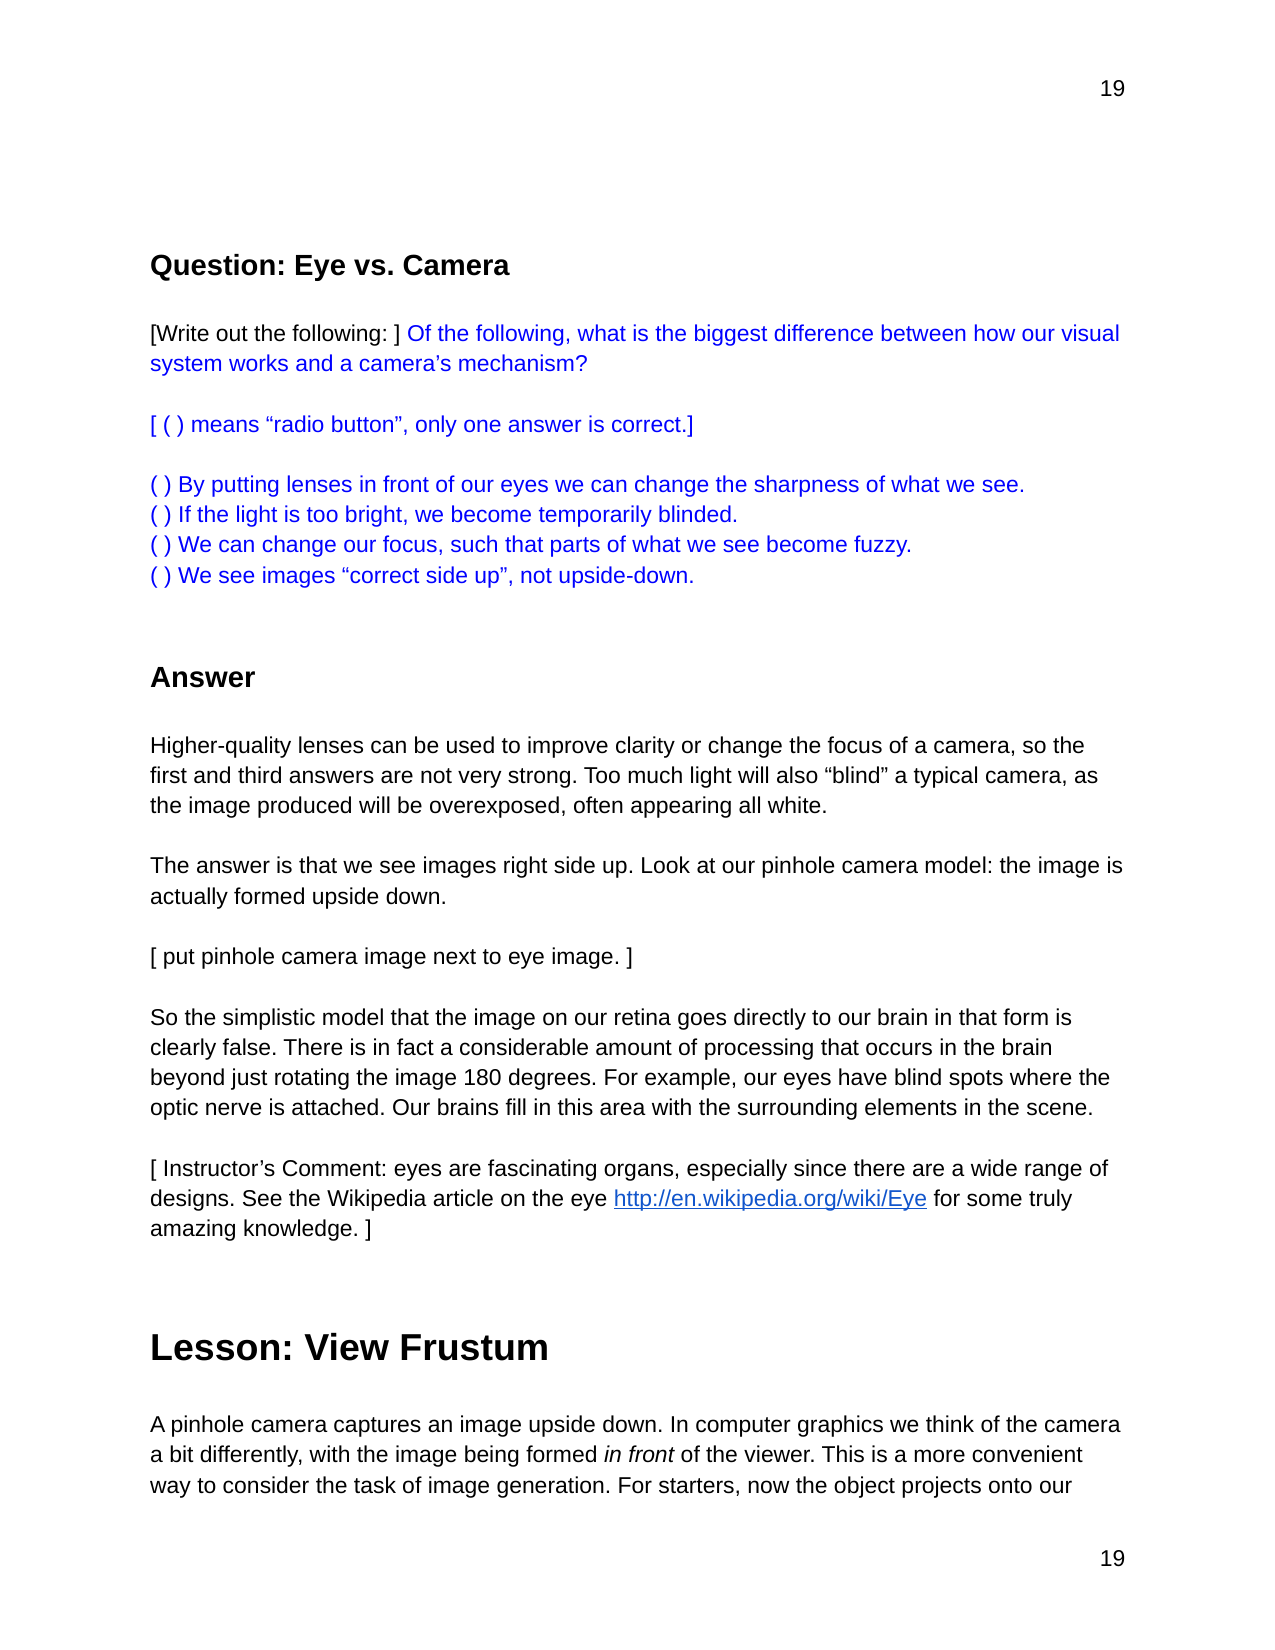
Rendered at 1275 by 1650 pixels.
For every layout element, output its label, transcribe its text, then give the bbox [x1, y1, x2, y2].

text [ Instructor’s Comment: eyes are fascinating organs, especially since there are a wide range of designs. See the Wikipedia article on the eye http://en.wikipedia.org/wiki/Eye for some truly amazing knowledge. ] [150, 1154, 1125, 1241]
text The answer is that we see images right side up. Look at our pinhole camera model: the image is actually formed upside down. [150, 852, 1125, 909]
subtitle Lesson: View Frustum [150, 1325, 1125, 1368]
text [ ( ) means “radio button”, only one answer is correct.] [150, 411, 1125, 437]
text ( ) We see images “correct side up”, not upside-down. [150, 562, 1125, 588]
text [150, 1411, 1125, 1498]
text Higher-quality lenses can be used to improve clarity or change the focus of a camera, so the first and third answers are not very strong. Too much light will also “blind” a typical camera, as the image produced will be overexposed, often appearing all white. [150, 732, 1125, 818]
text ( ) If the light is too bright, we become temporarily blinded. [150, 501, 1125, 528]
subtitle Question: Eye vs. Camera [150, 248, 1125, 281]
text ( ) By putting lenses in front of our eyes we can change the sharpness of what we see. [150, 471, 1125, 497]
subtitle Answer [150, 659, 1125, 693]
text [ put pinhole camera image next to eye image. ] [150, 943, 1125, 969]
text So the simplistic model that the image on our retina goes directly to our brain in that form is clearly false. There is in fact a considerable amount of processing that occurs in the brain beyond just rotating the image 180 degrees. For example, our eyes have blind spots where the optic nerve is attached. Our brains fill in this area with the surrounding elements in the scene. [150, 1003, 1125, 1121]
text [Write out the following: ] Of the following, what is the biggest difference between how our visual system works and a camera’s mechanism? [150, 320, 1125, 377]
text ( ) We can change our focus, such that parts of what we see become fuzzy. [150, 531, 1125, 558]
